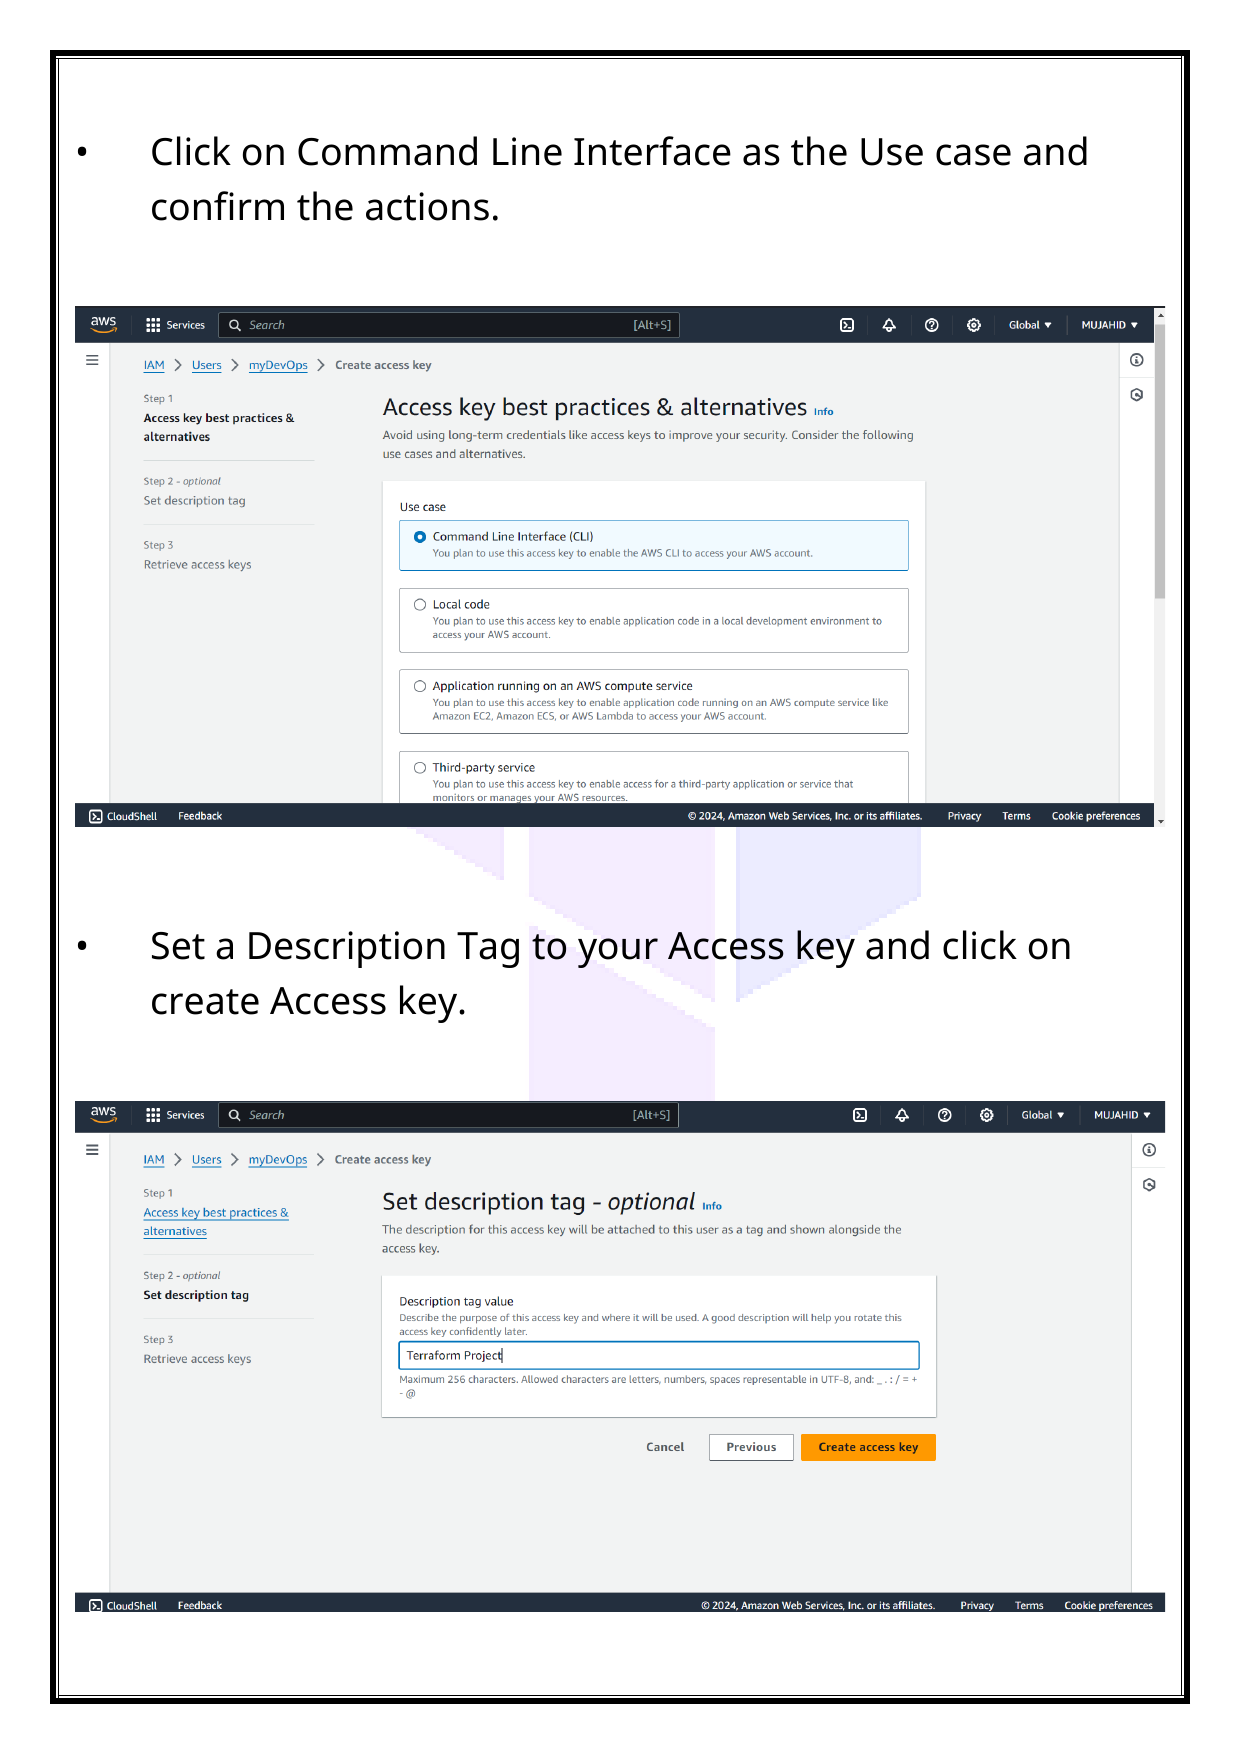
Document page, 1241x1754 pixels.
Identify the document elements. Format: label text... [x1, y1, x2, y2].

picture [75, 1101, 1166, 1612]
list Click on Command Line Interface as the Use case and confirm the actions. [75, 125, 1165, 231]
picture [75, 306, 1166, 827]
list Set a Description Tag to your Access key and click on create Access key. [75, 919, 1165, 1025]
